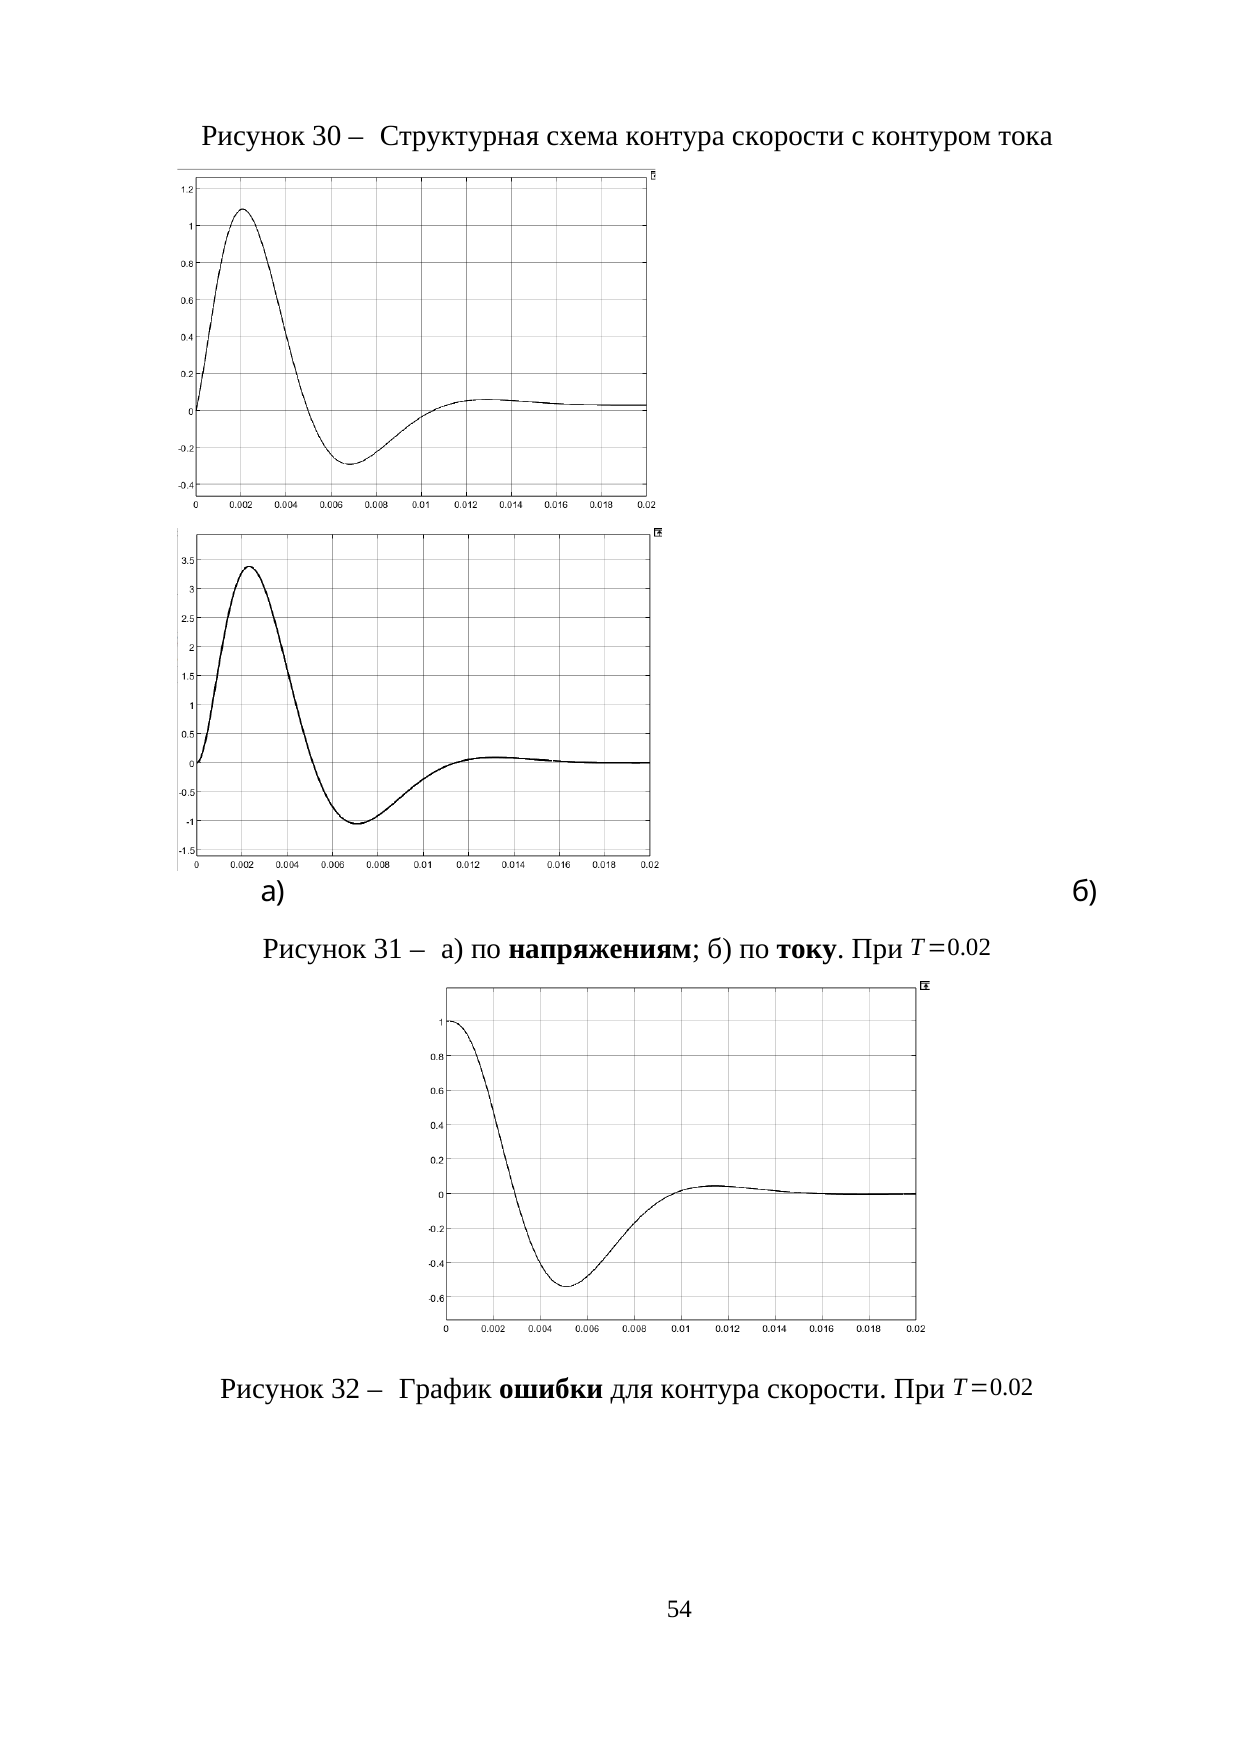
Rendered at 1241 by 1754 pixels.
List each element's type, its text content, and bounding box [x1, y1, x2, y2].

text График ошибки для контура скорости. При [153, 1371, 1181, 1404]
text Структурная схема контура скорости с контуром тока [153, 118, 1181, 152]
picture [428, 981, 930, 1336]
picture [177, 528, 662, 871]
title а) б) [177, 871, 1181, 910]
picture [177, 168, 656, 511]
text а) по напряжениям; б) по току. При [153, 931, 1181, 964]
